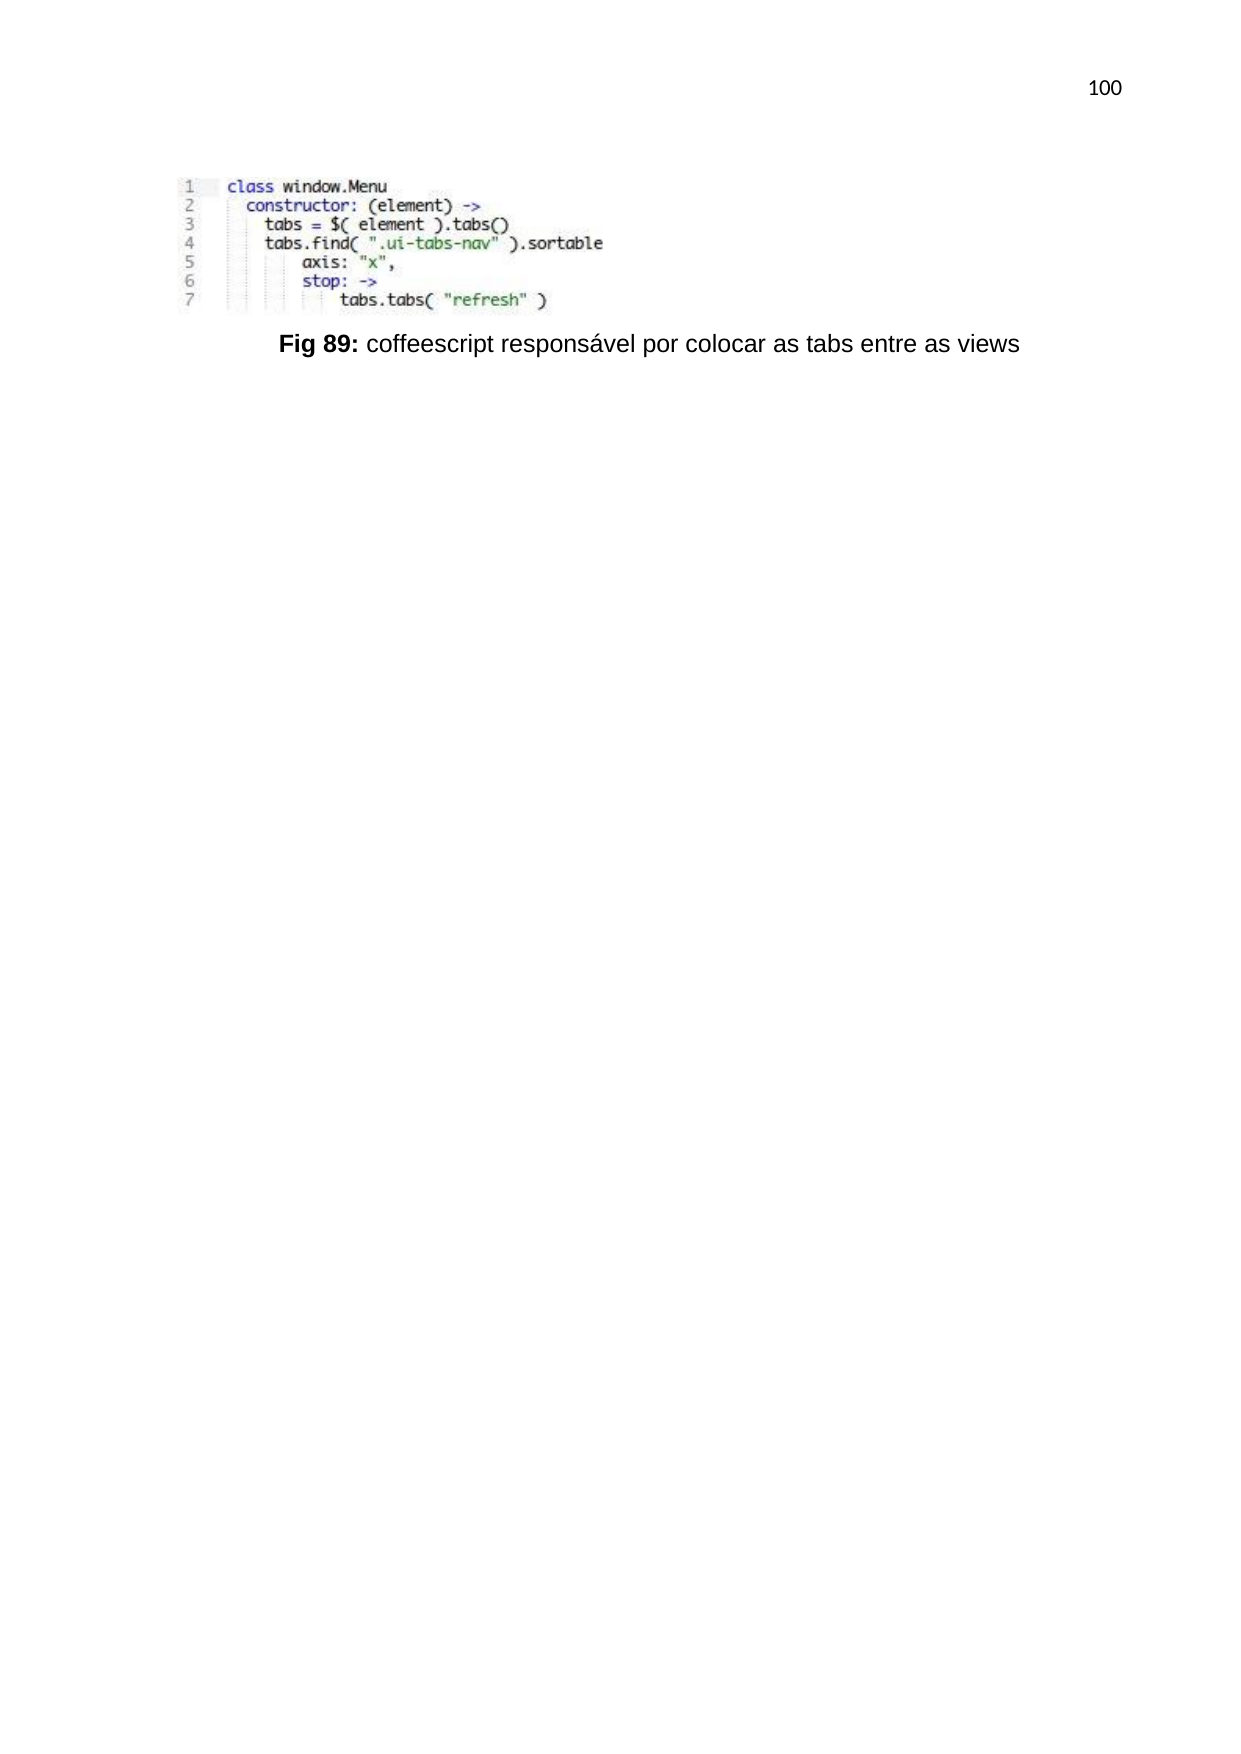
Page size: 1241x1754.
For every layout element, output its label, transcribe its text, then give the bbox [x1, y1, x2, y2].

picture [177, 177, 617, 317]
text Fig 89: coffeescript responsável por colocar as tabs entre as views [177, 329, 1122, 358]
